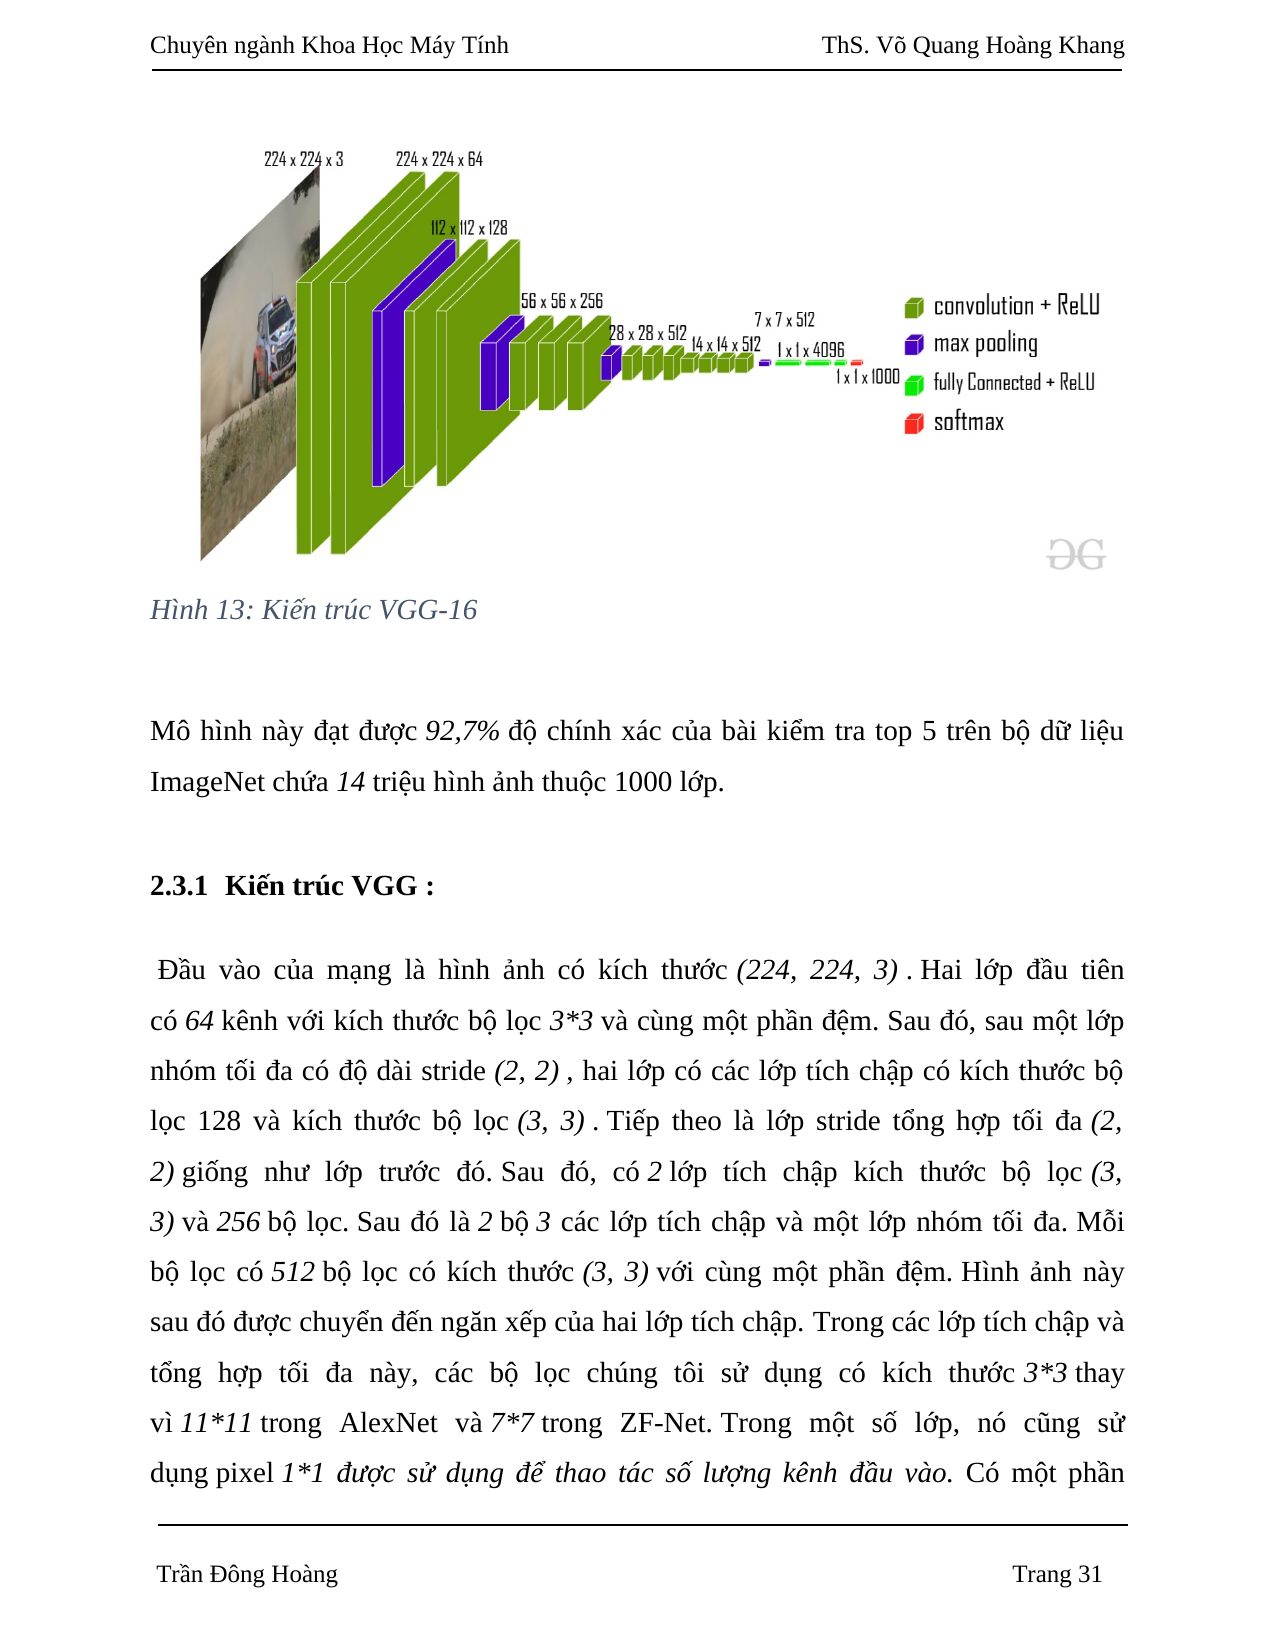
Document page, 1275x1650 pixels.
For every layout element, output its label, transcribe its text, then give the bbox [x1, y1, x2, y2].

subtitle Kiến trúc VGG : [150, 868, 1125, 902]
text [150, 952, 1125, 1489]
picture [150, 150, 1117, 576]
text Mô hình này đạt được 92,7% độ chính xác của bài kiểm tra top 5 trên bộ dữ liệu ImageNet chứa 14 triệu hình ảnh thuộc 1000 lớp. [150, 713, 1125, 797]
text Hình 13: Kiến trúc VGG-16 [150, 592, 1125, 626]
